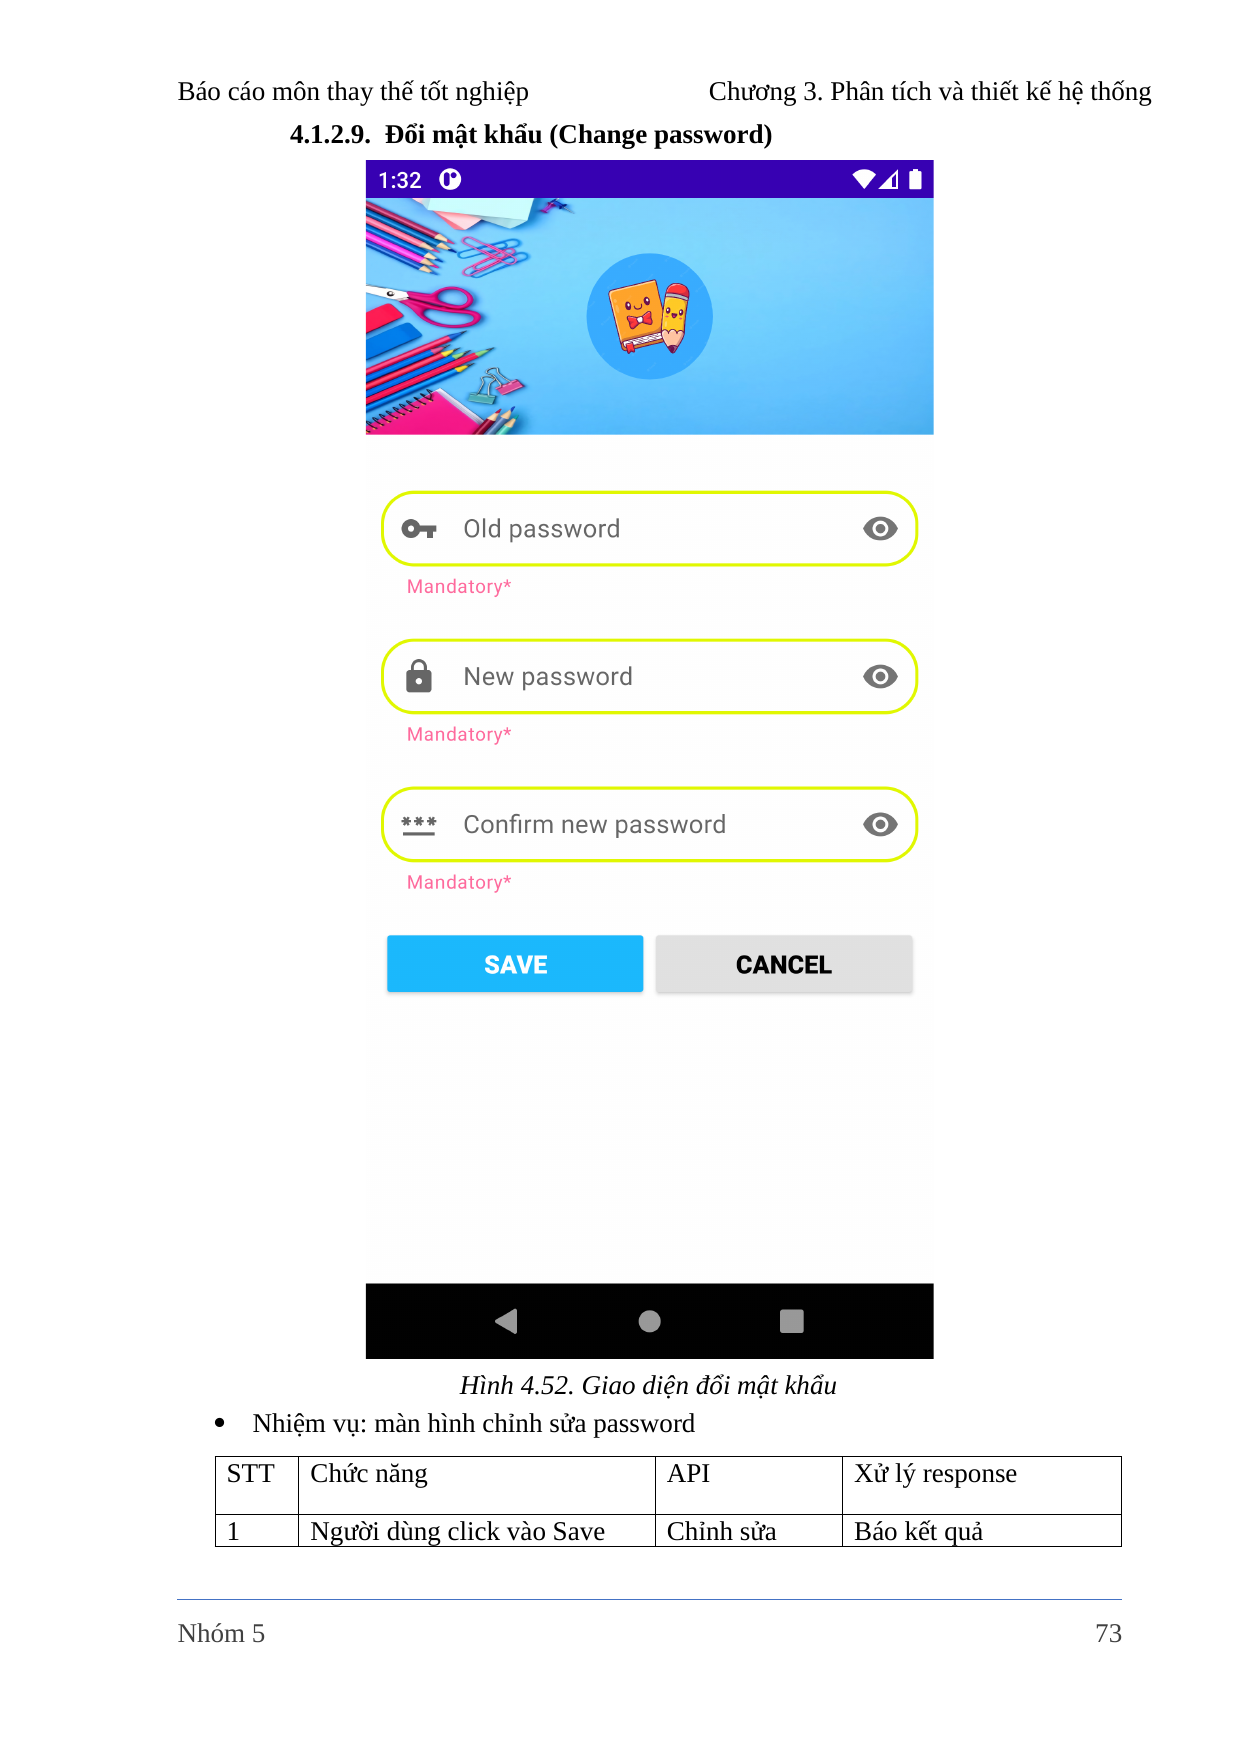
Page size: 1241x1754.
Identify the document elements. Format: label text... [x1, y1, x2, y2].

table_header Xử lý response [843, 1457, 1121, 1514]
picture [365, 160, 934, 1359]
table_cell Báo kết quả [843, 1515, 1121, 1546]
table_header API [656, 1457, 842, 1514]
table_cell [299, 1515, 655, 1546]
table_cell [656, 1515, 842, 1546]
table_cell 1 [216, 1515, 298, 1546]
subtitle Đổi mật khẩu (Change password) [290, 118, 1122, 149]
table_header STT [216, 1457, 298, 1514]
table_header Chức năng [299, 1457, 655, 1514]
list Nhiệm vụ: màn hình chỉnh sửa password [215, 1407, 1122, 1438]
